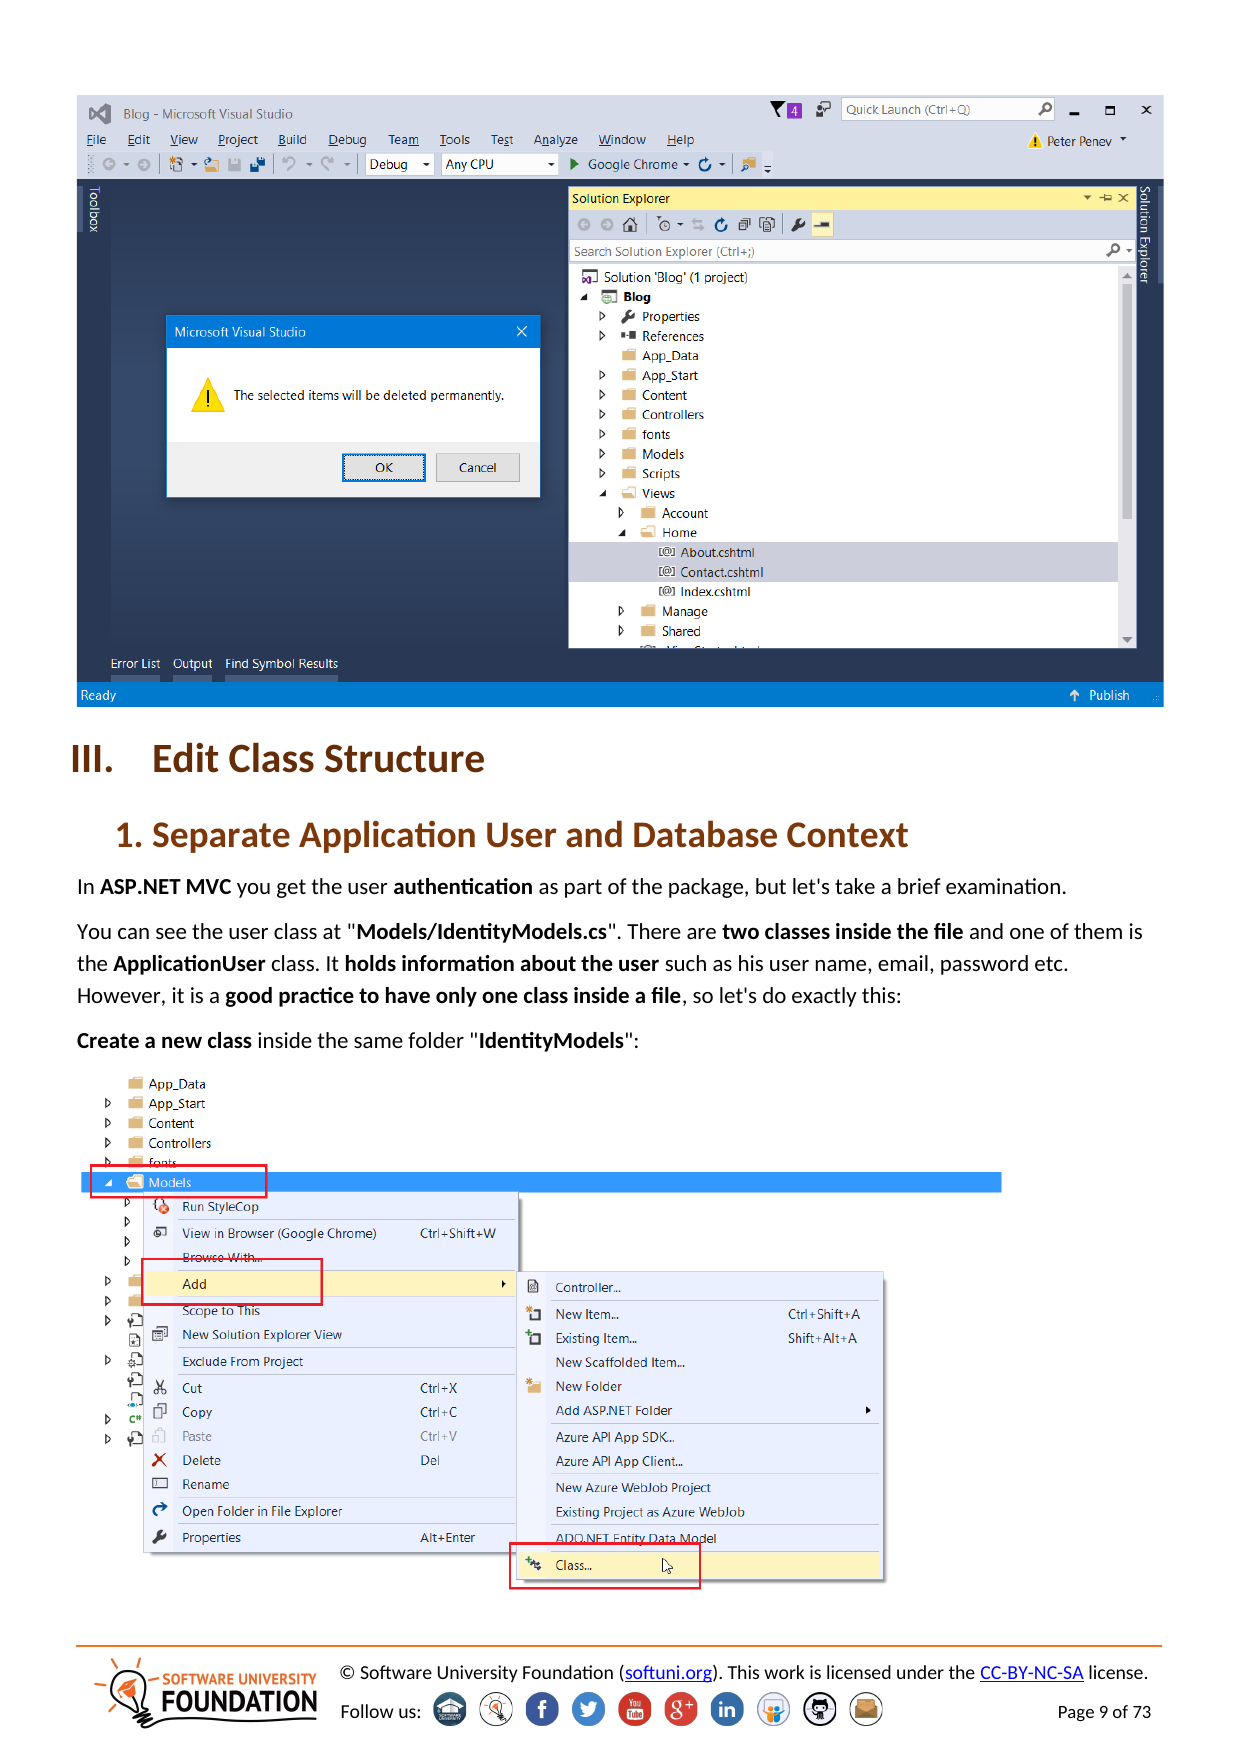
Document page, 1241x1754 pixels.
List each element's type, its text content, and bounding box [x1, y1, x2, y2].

picture [76, 95, 1164, 707]
subtitle Separate Application User and Database Context [114, 811, 1163, 857]
picture [525, 1692, 559, 1726]
picture [433, 1692, 467, 1726]
text Create a new class inside the same folder "IdentityModels": [77, 1026, 1163, 1054]
text In ASP.NET MVC you get the user authentication as part of the package, but let's take a brief examination. [77, 872, 1163, 900]
picture [849, 1692, 883, 1726]
picture [710, 1692, 744, 1726]
picture [618, 1692, 652, 1726]
picture [93, 1656, 317, 1729]
picture [757, 1692, 790, 1726]
picture [81, 1070, 1159, 1608]
picture [572, 1692, 605, 1726]
picture [803, 1692, 837, 1726]
picture [664, 1692, 698, 1726]
subtitle Edit Class Structure [114, 732, 1163, 783]
picture [479, 1692, 513, 1726]
text You can see the user class at "Models/IdentityModels.cs". There are two classes inside the file and one of them is the ApplicationUser class. It holds information about the user such as his user name, email, password etc. However, it is a good practice to have only one class inside a file, so let's do exactly this: [77, 917, 1163, 1009]
